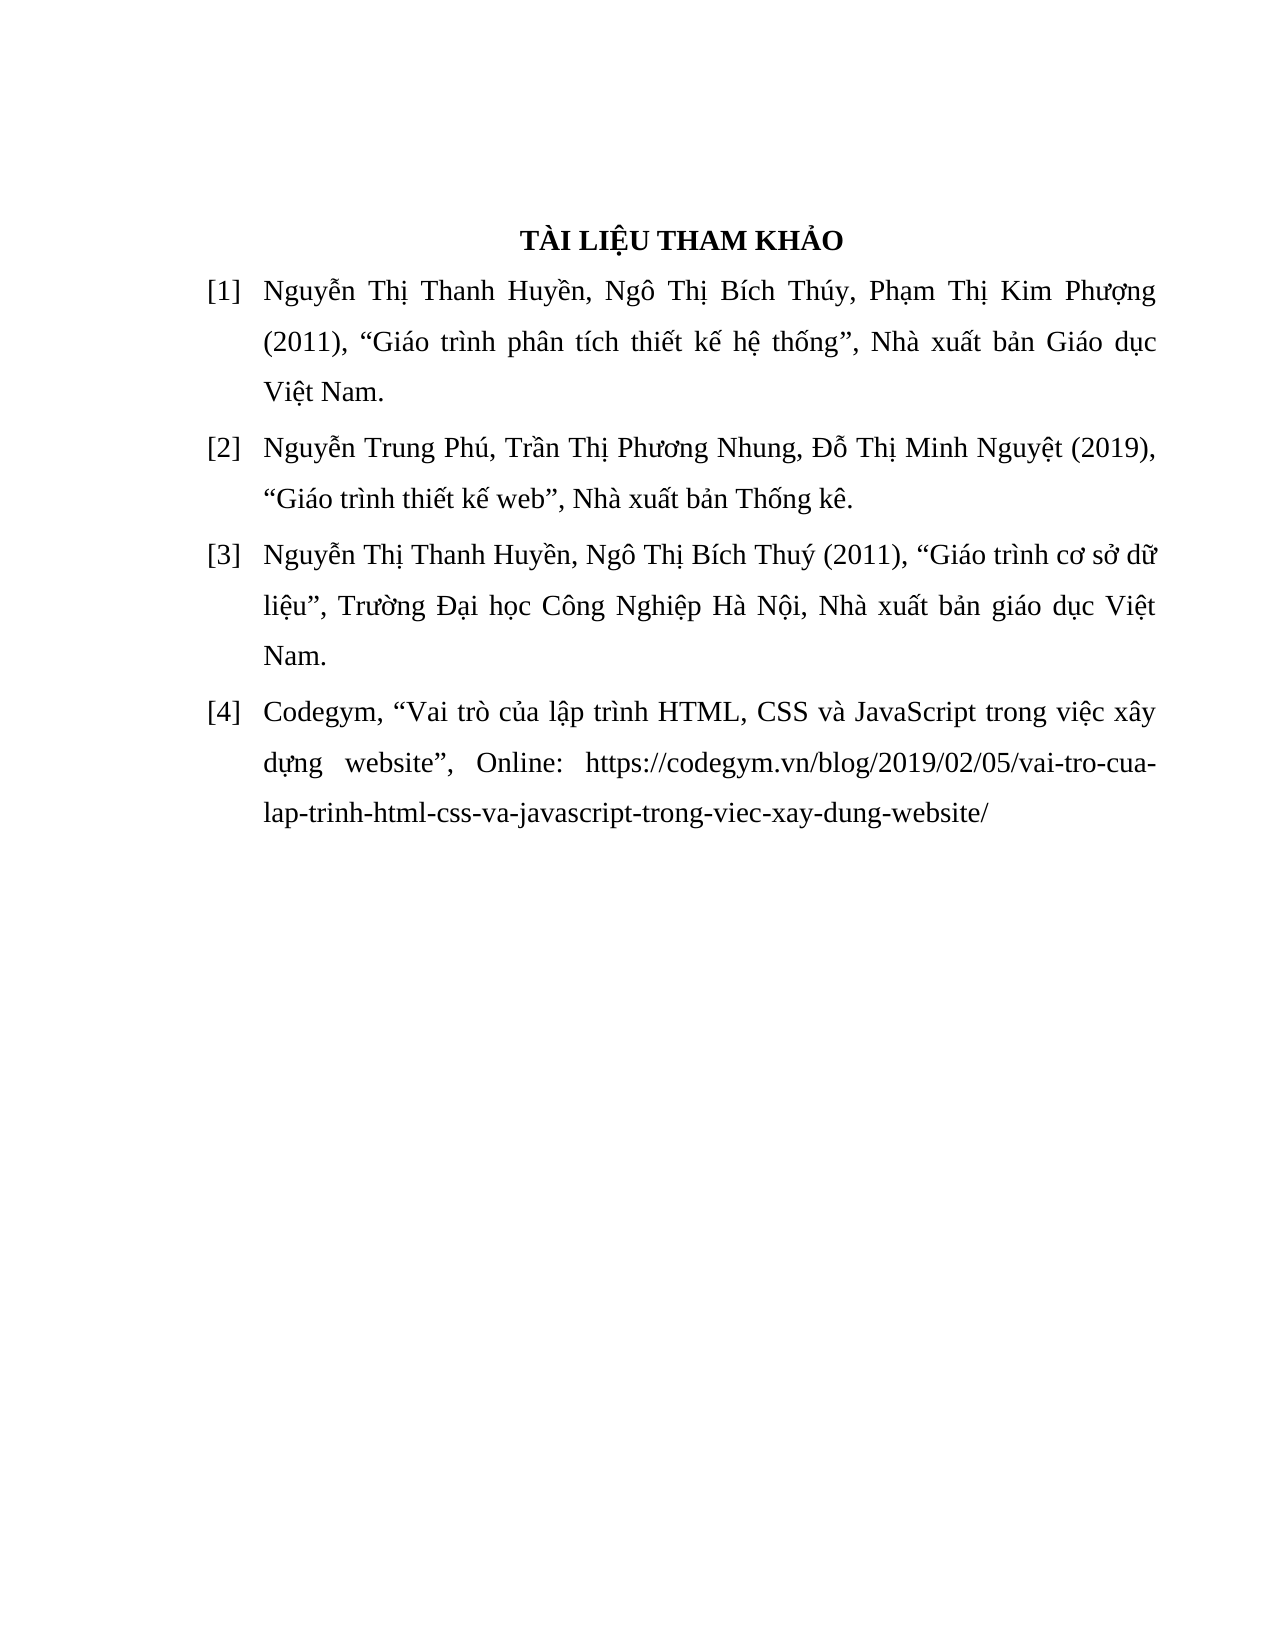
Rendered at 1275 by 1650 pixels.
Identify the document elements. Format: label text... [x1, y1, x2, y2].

text [4] Codegym, “Vai trò của lập trình HTML, CSS và JavaScript trong việc xây dựng website”, Online: https://codegym.vn/blog/2019/02/05/vai-tro-cua-lap-trinh-html-css-va-javascript-trong-viec-xay-dung-website/ [207, 694, 1157, 829]
text [3] Nguyễn Thị Thanh Huyền, Ngô Thị Bích Thuý (2011), “Giáo trình cơ sở dữ liệu”, Trường Đại học Công Nghiệp Hà Nội, Nhà xuất bản giáo dục Việt Nam. [207, 537, 1157, 672]
text [2] Nguyễn Trung Phú, Trần Thị Phương Nhung, Đỗ Thị Minh Nguyệt (2019), “Giáo trình thiết kế web”, Nhà xuất bản Thống kê. [207, 431, 1157, 514]
subtitle TÀI LIỆU THAM KHẢO [207, 223, 1157, 257]
text [1] Nguyễn Thị Thanh Huyền, Ngô Thị Bích Thúy, Phạm Thị Kim Phượng (2011), “Giáo trình phân tích thiết kế hệ thống”, Nhà xuất bản Giáo dục Việt Nam. [207, 273, 1157, 407]
